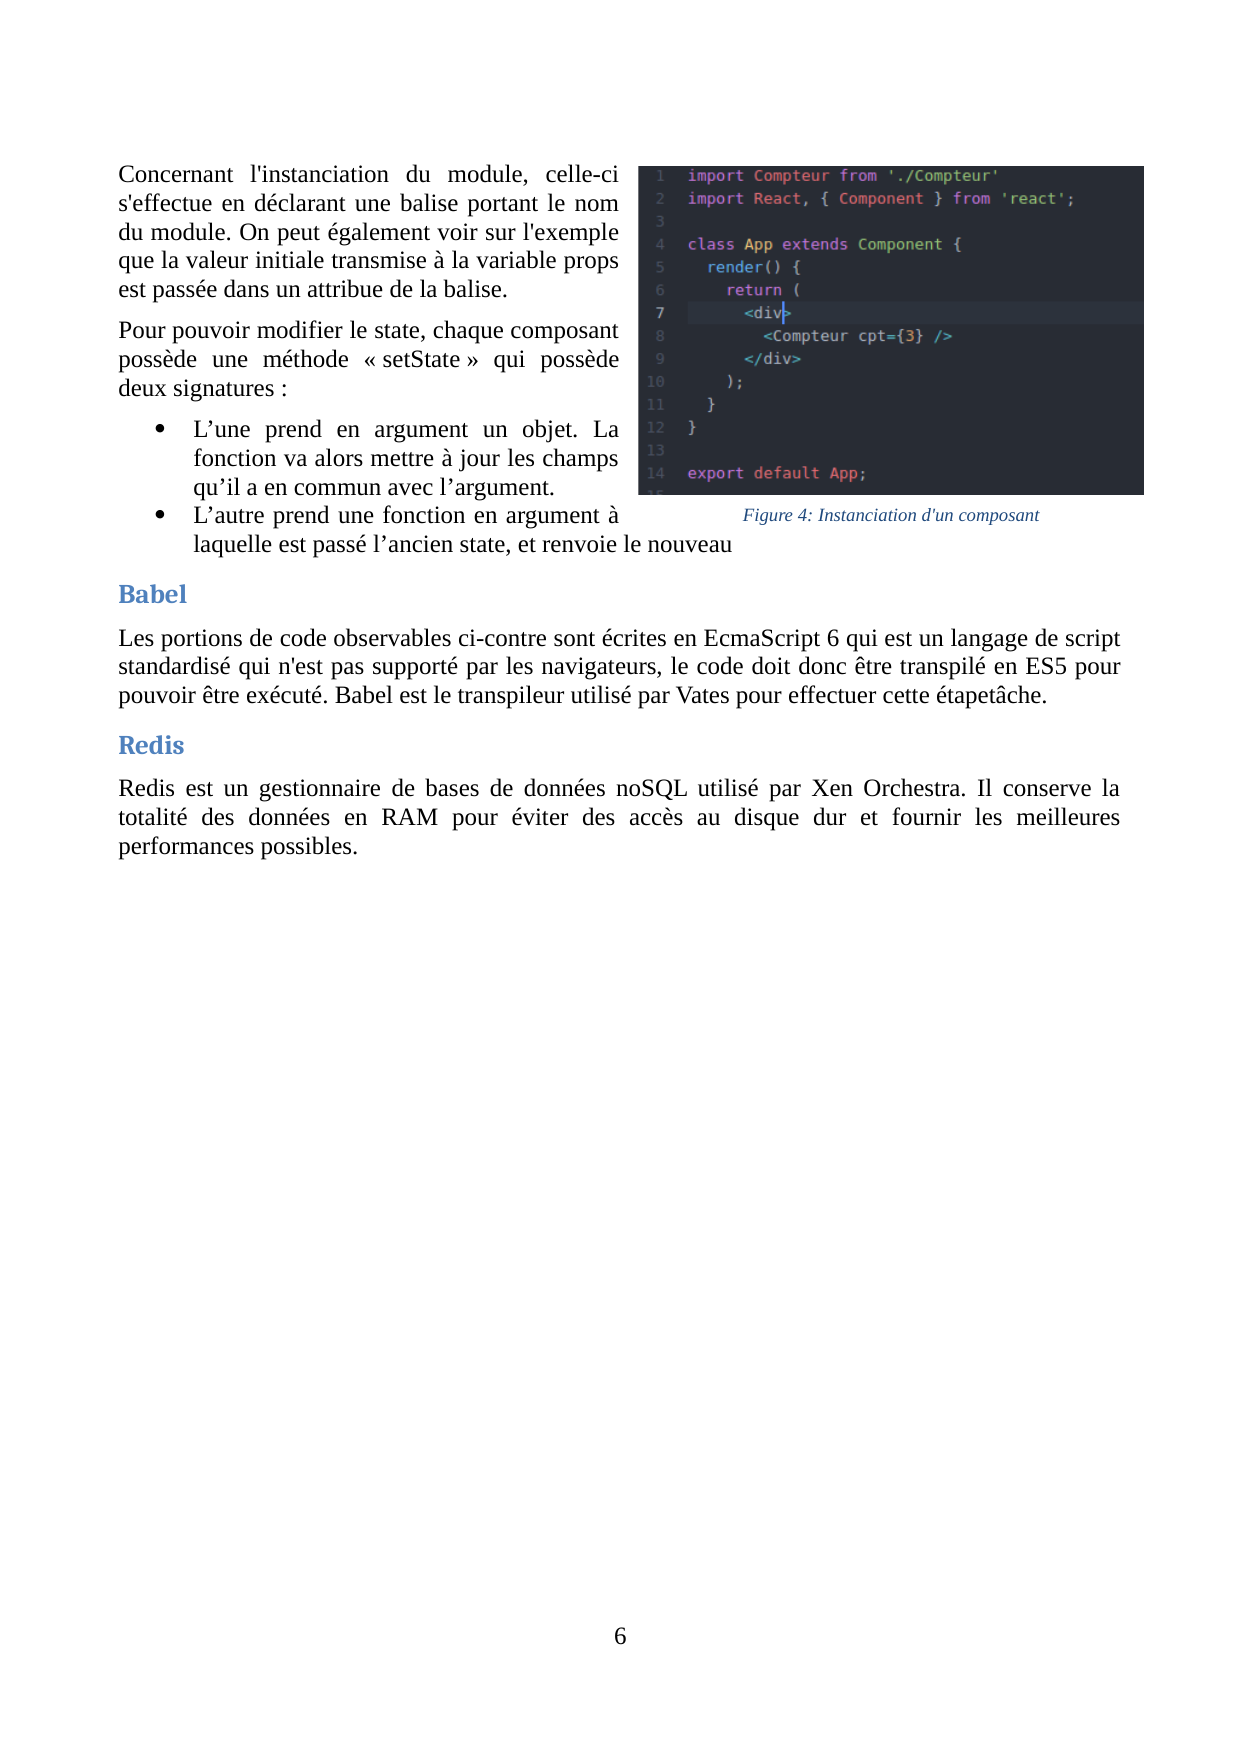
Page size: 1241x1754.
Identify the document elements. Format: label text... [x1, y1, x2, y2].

subtitle Babel [118, 579, 1122, 610]
picture [638, 166, 1144, 495]
text Concernant l'instanciation du module, celle-ci s'effectue en déclarant une balise portant le nom du module. On peut également voir sur l'exemple que la valeur initiale transmise à la variable props est passée dans un attribue de la balise. [118, 159, 1122, 303]
text Pour pouvoir modifier le state, chaque composant possède une méthode « setState » qui possède deux signatures : [118, 316, 638, 402]
text Les portions de code observables ci-contre sont écrites en EcmaScript 6 qui est un langage de script standardisé qui n'est pas supporté par les navigateurs, le code doit donc être transpilé en ES5 pour pouvoir être exécuté. Babel est le transpileur utilisé par Vates pour effectuer cette . [118, 623, 1122, 709]
list L’une prend en argument un objet. La fonction va alors mettre à jour les champs qu’il a en commun avec l’argument. [156, 414, 1122, 501]
list L’autre prend une fonction en argument à laquelle est passé l’ancien state, et renvoie le nouveau [156, 501, 1122, 558]
